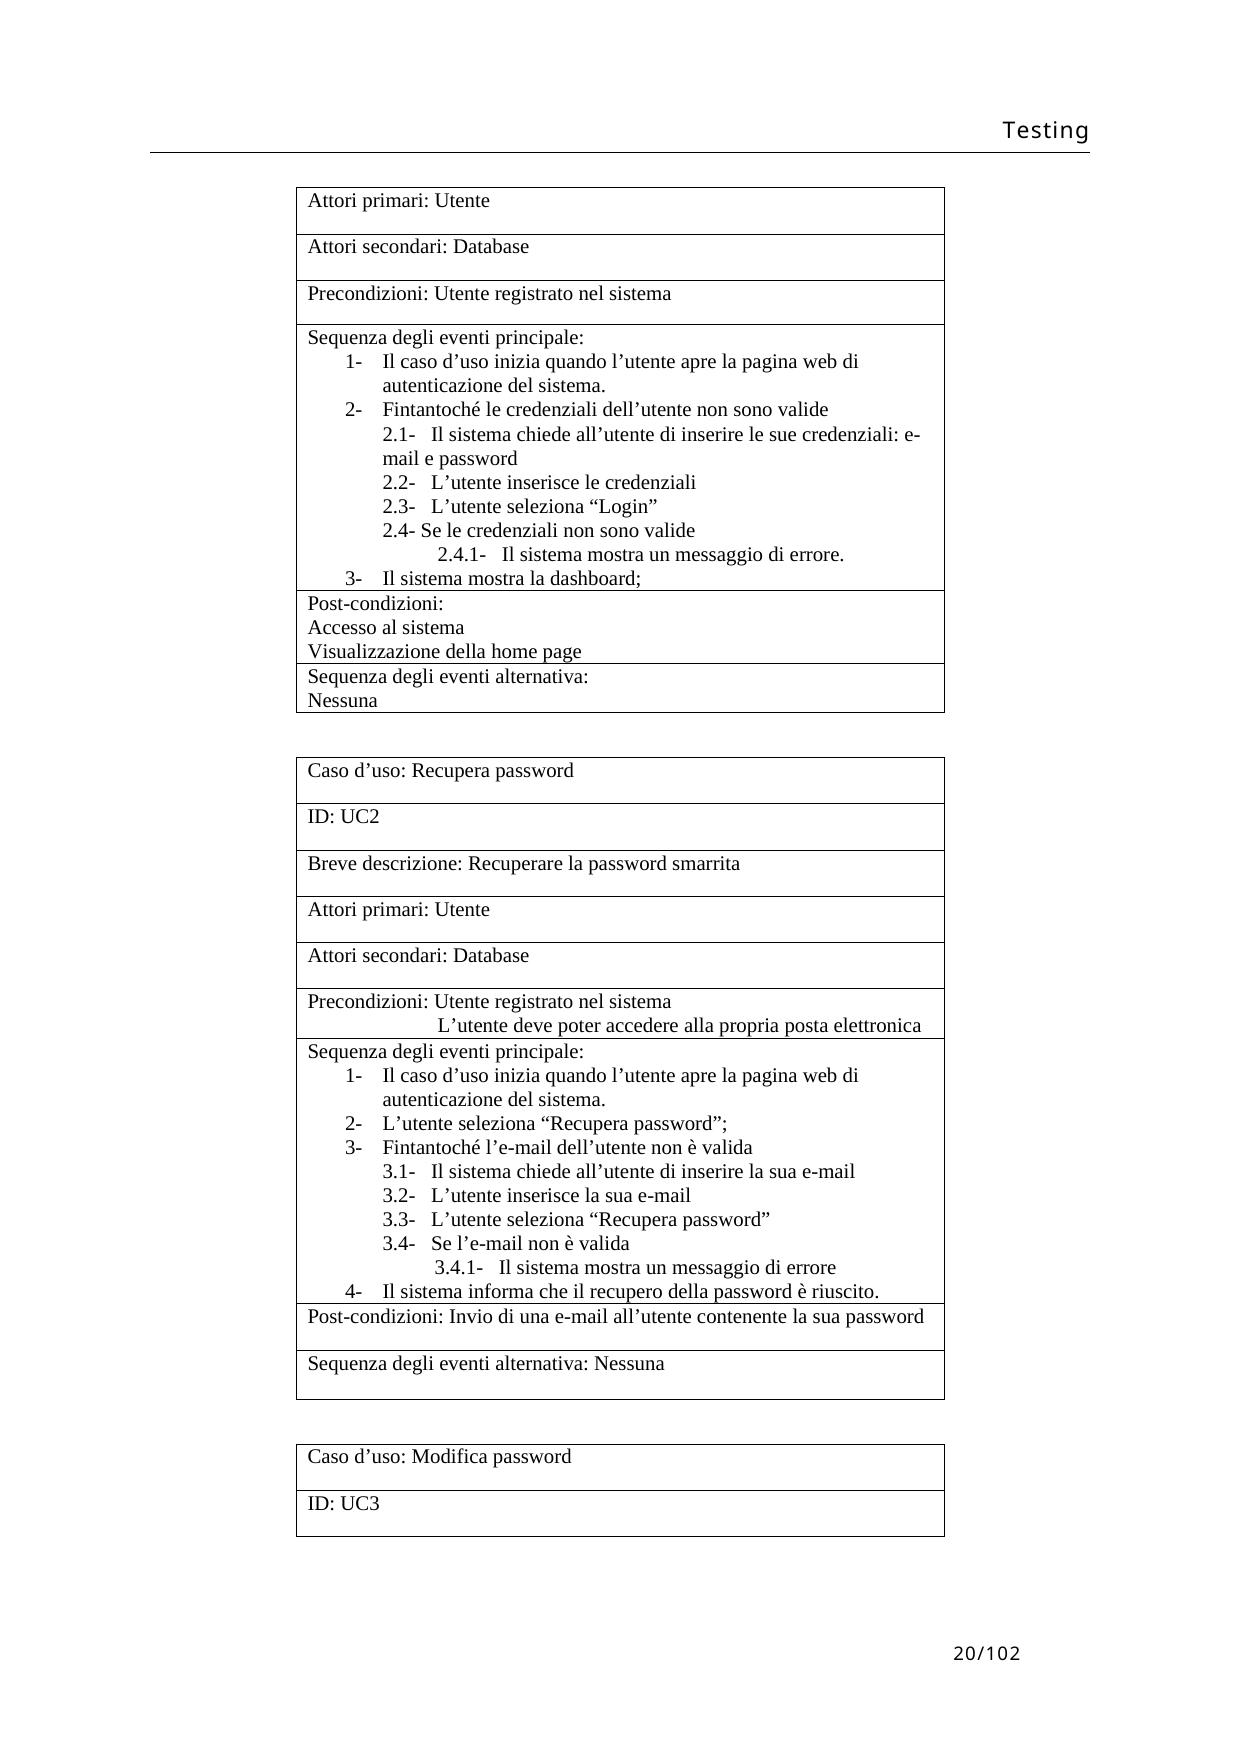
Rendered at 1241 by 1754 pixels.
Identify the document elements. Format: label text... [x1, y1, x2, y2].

table_cell Sequenza degli eventi principale: Il caso d’uso inizia quando l’utente apre la pagina web di autenticazione del sistema. L’utente seleziona “Recupera password”; Fintantoché l’e-mail dell’utente non è valida 3.1- Il sistema chiede all’utente di inserire la sua e-mail 3.2- L’utente inserisce la sua e-mail 3.3- L’utente seleziona “Recupera password” 3.4- Se l’e-mail non è valida 3.4.1- Il sistema mostra un messaggio di errore Il sistema informa che il recupero della password è riuscito. [297, 1039, 944, 1303]
table_cell Attori primari: Utente [297, 188, 944, 233]
table_cell ID: UC2 [297, 804, 944, 849]
table_cell Breve descrizione: Recuperare la password smarrita [297, 851, 944, 896]
table_cell Sequenza degli eventi alternativa: Nessuna [297, 1351, 944, 1399]
table_cell Precondizioni: Utente registrato nel sistema L’utente deve poter accedere alla propria posta elettronica [297, 989, 944, 1037]
table_cell Post-condizioni: Invio di una e-mail all’utente contenente la sua password [297, 1304, 944, 1349]
table_header Caso d’uso: Modifica password [297, 1445, 944, 1490]
table_header Caso d’uso: Recupera password [297, 758, 944, 803]
table_cell Sequenza degli eventi principale: Il caso d’uso inizia quando l’utente apre la pagina web di autenticazione del sistema. Fintantoché le credenziali dell’utente non sono valide 2.1- Il sistema chiede all’utente di inserire le sue credenziali: e-mail e password 2.2- L’utente inserisce le credenziali 2.3- L’utente seleziona “Login” 2.4- Se le credenziali non sono valide 2.4.1- Il sistema mostra un messaggio di errore. Il sistema mostra la dashboard; [297, 325, 944, 590]
table_cell Precondizioni: Utente registrato nel sistema [297, 281, 944, 324]
table_cell Attori secondari: Database [297, 235, 944, 280]
table_cell ID: UC3 [297, 1491, 944, 1536]
table_cell Post-condizioni: Accesso al sistema Visualizzazione della home page [297, 591, 944, 663]
table_cell Attori secondari: Database [297, 943, 944, 988]
table_cell Attori primari: Utente [297, 897, 944, 942]
table_cell Sequenza degli eventi alternativa: Nessuna [297, 664, 944, 712]
